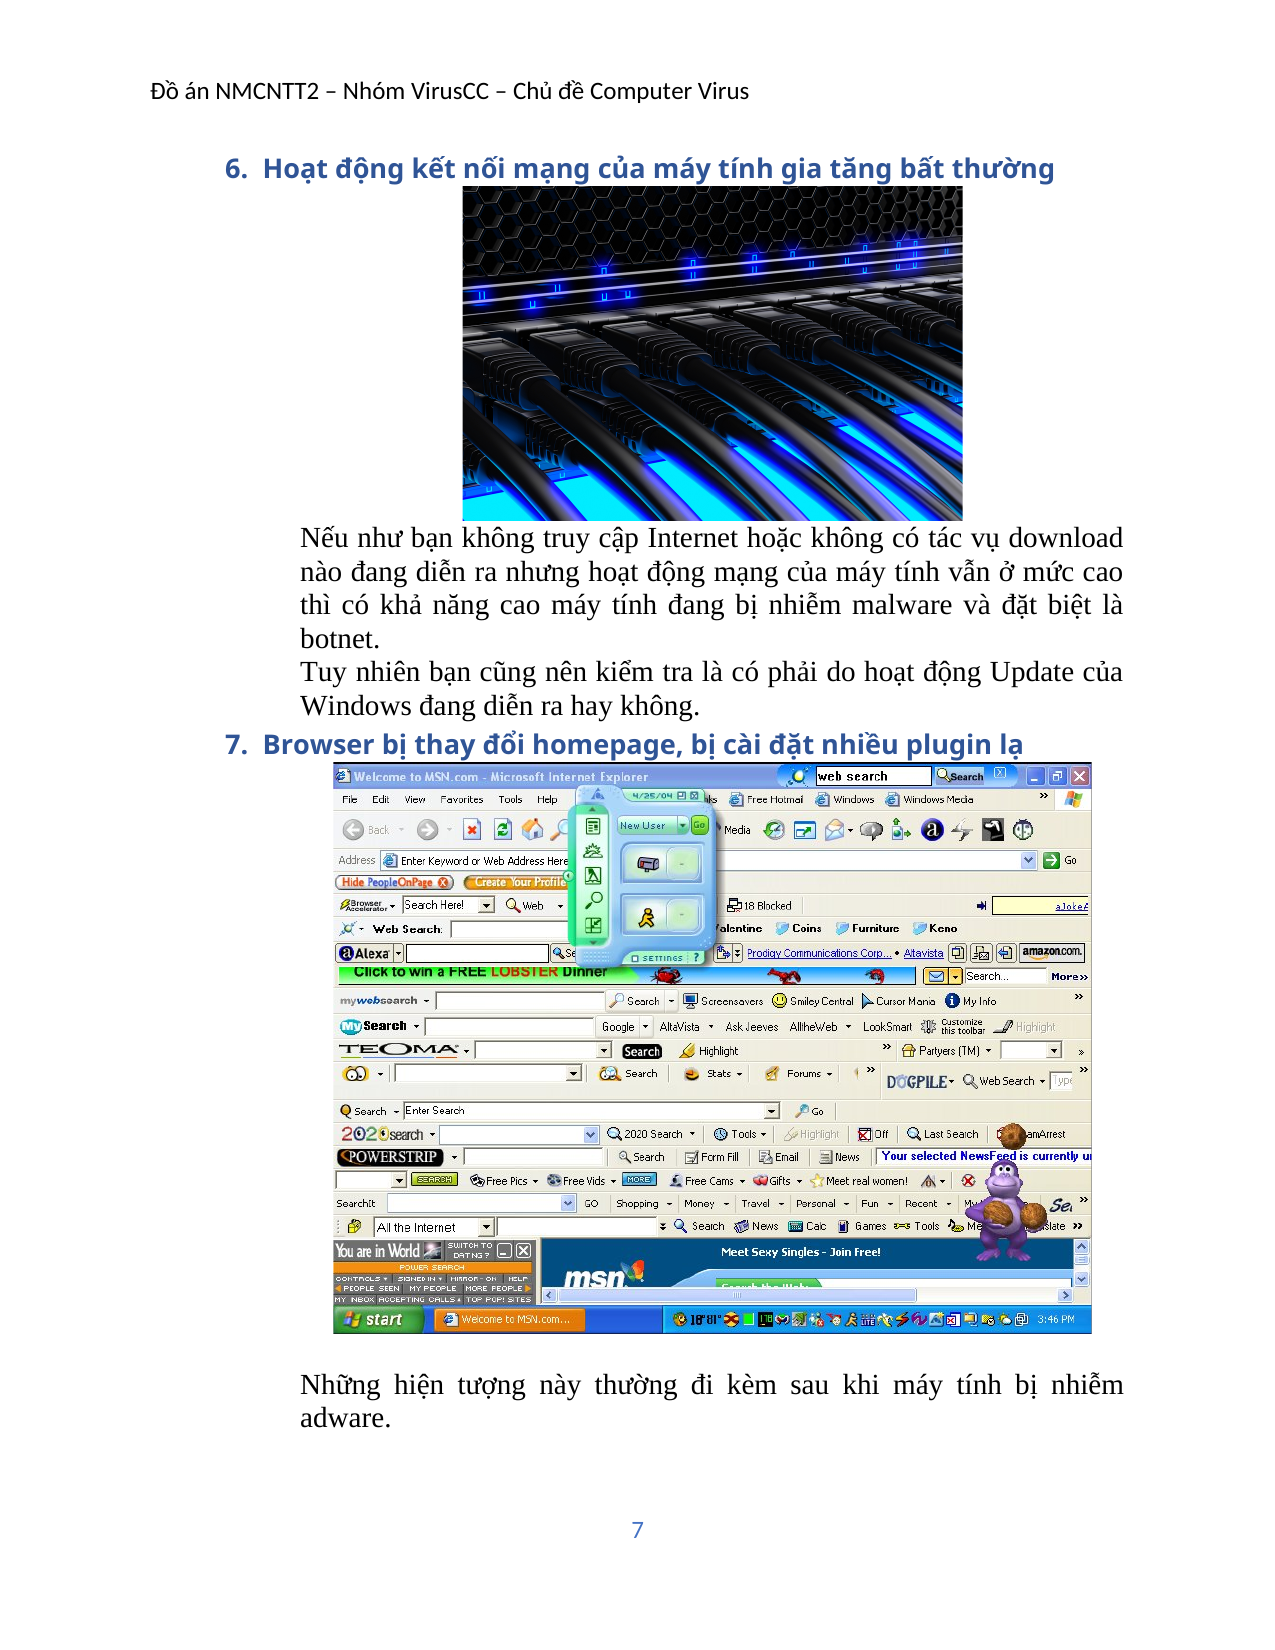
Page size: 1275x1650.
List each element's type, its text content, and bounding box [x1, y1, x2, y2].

list Những hiện tượng này thường đi kèm sau khi máy tính bị nhiễm adware. [300, 1367, 1125, 1434]
picture [333, 762, 1092, 1334]
list Nếu như bạn không truy cập Internet hoặc không có tác vụ download nào đang diễn ra nhưng hoạt động mạng của máy tính vẫn ở mức cao thì có khả năng cao máy tính đang bị nhiễm malware và đặt biệt là botnet. [300, 520, 1125, 654]
picture [462, 186, 963, 521]
list Tuy nhiên bạn cũng nên kiểm tra là có phải do hoạt động Update của Windows đang diễn ra hay không. [300, 654, 1125, 722]
subtitle Hoạt động kết nối mạng của máy tính gia tăng bất thường [225, 150, 1125, 187]
subtitle Browser bị thay đổi homepage, bị cài đặt nhiều plugin lạ [225, 726, 1125, 763]
